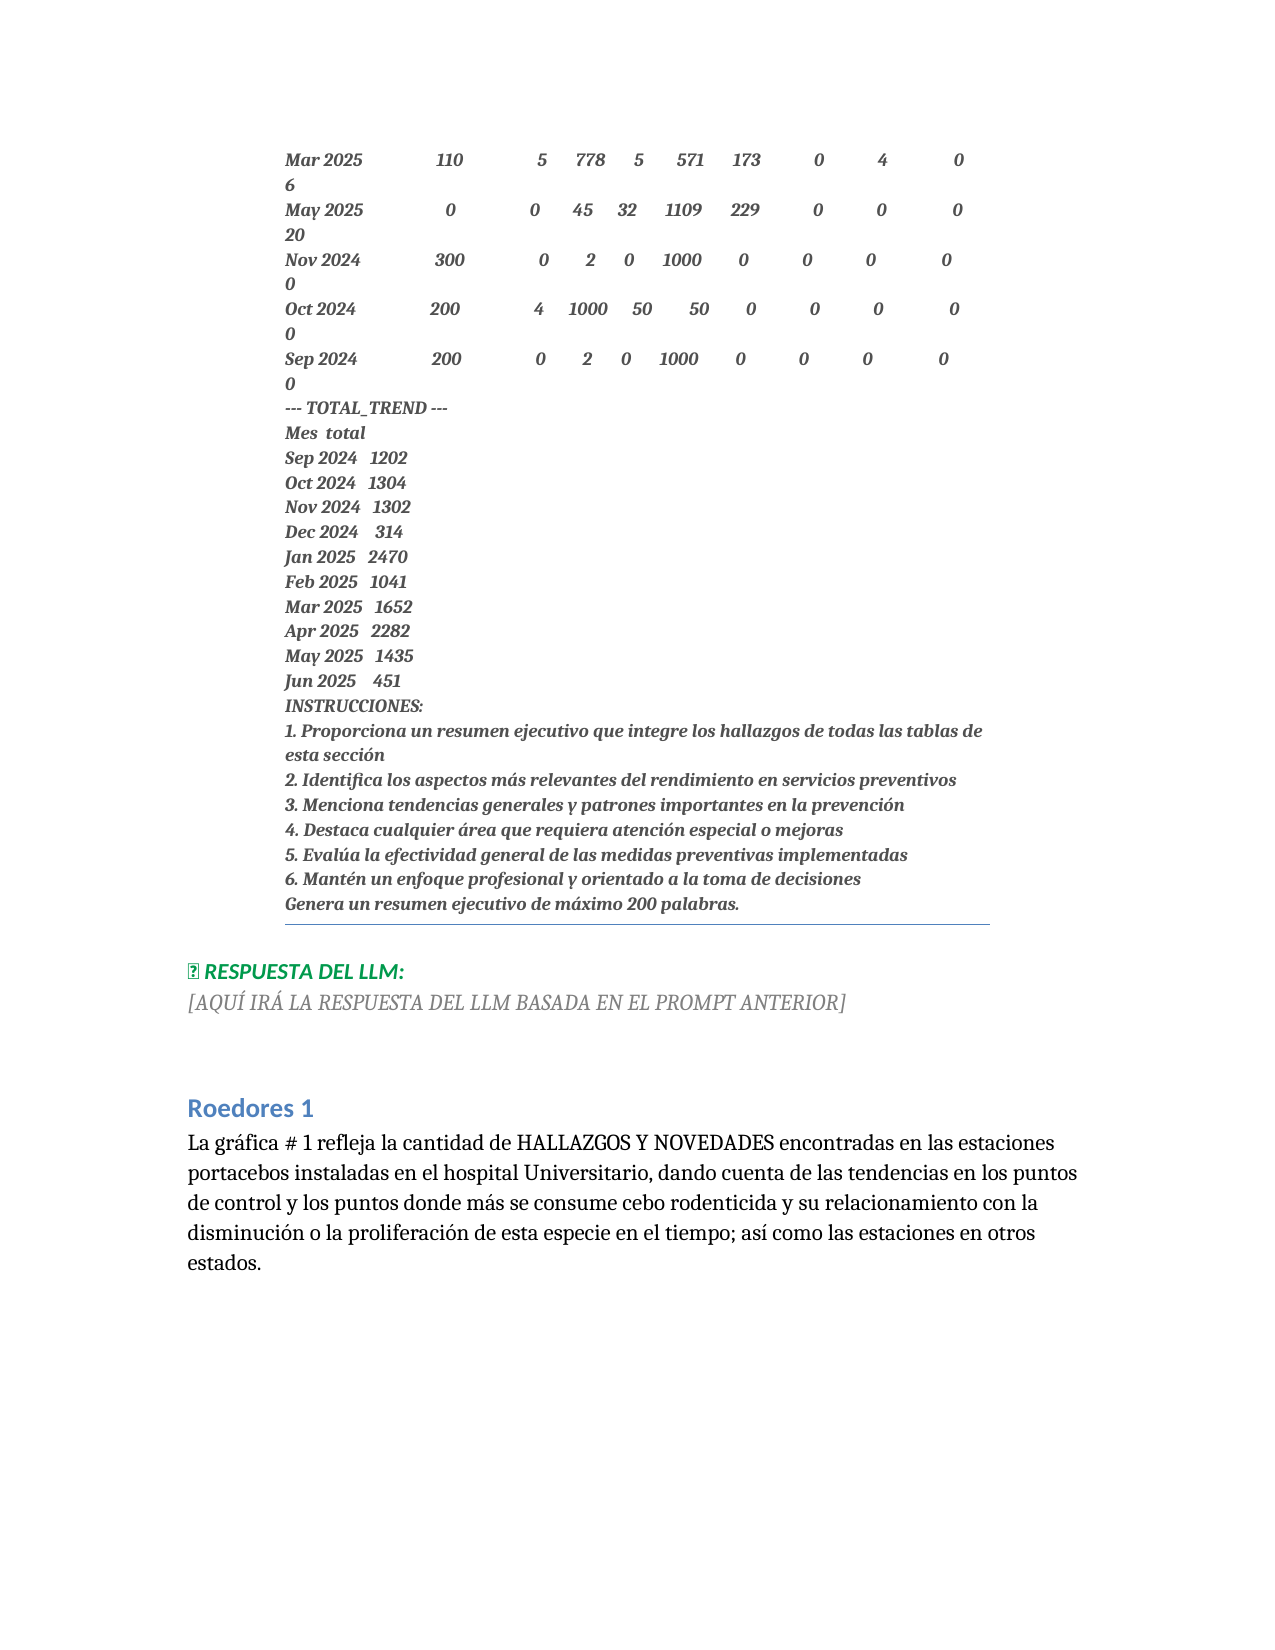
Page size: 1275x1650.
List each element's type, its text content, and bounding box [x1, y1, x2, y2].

subtitle Roedores 1 [187, 1091, 1087, 1124]
text La gráfica # 1 refleja la cantidad de HALLAZGOS Y NOVEDADES encontradas en las estaciones portacebos instaladas en el hospital Universitario, dando cuenta de las tendencias en los puntos de control y los puntos donde más se consume cebo rodenticida y su relacionamiento con la disminución o la proliferación de esta especie en el tiempo; así como las estaciones en otros estados. [187, 1129, 1087, 1276]
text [285, 150, 990, 924]
text [AQUÍ IRÁ LA RESPUESTA DEL LLM BASADA EN EL PROMPT ANTERIOR] [187, 989, 1087, 1016]
subtitle 📝 RESPUESTA DEL LLM: [187, 957, 1087, 985]
